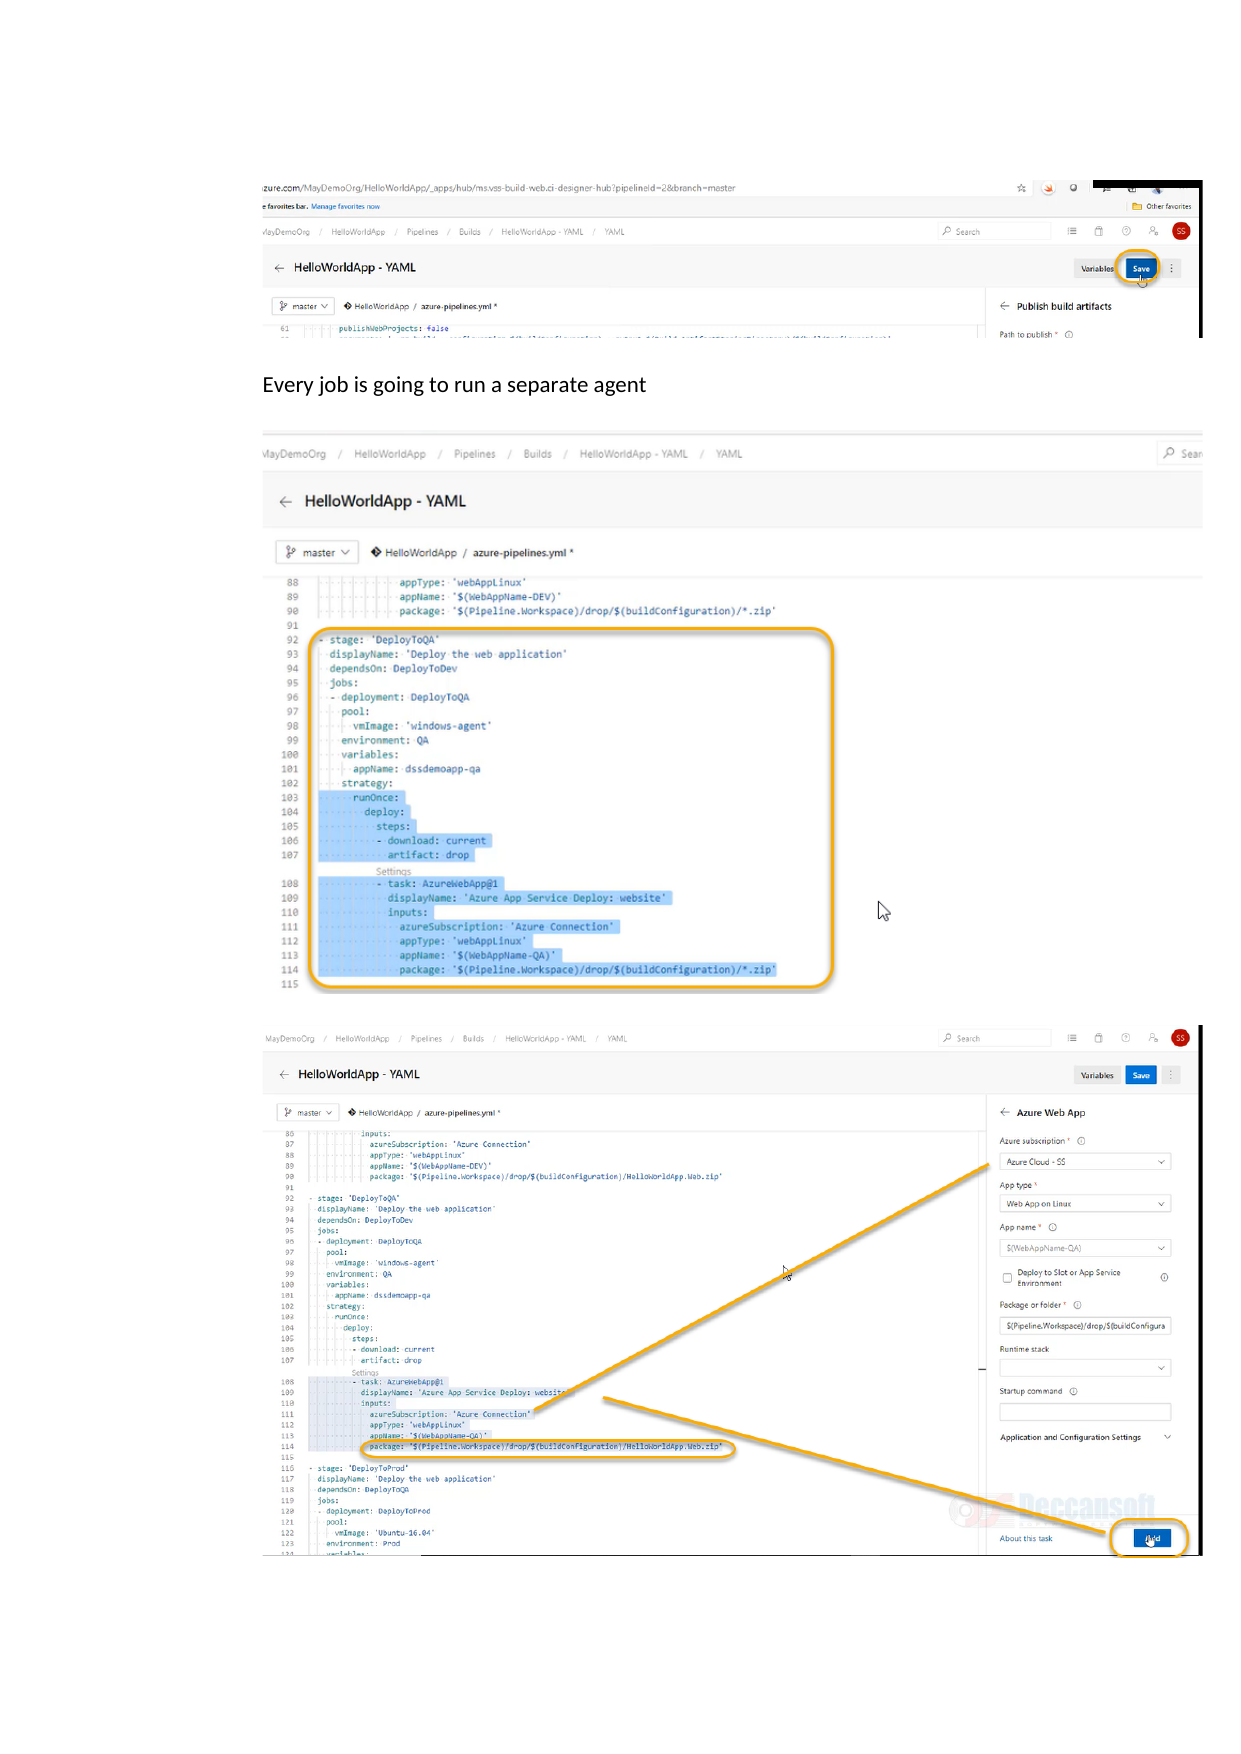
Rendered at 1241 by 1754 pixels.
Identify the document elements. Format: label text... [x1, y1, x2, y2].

picture [262, 1025, 1203, 1558]
picture [262, 430, 1203, 994]
list Every job is going to run a separate agent [262, 370, 1090, 398]
picture [262, 180, 1203, 338]
